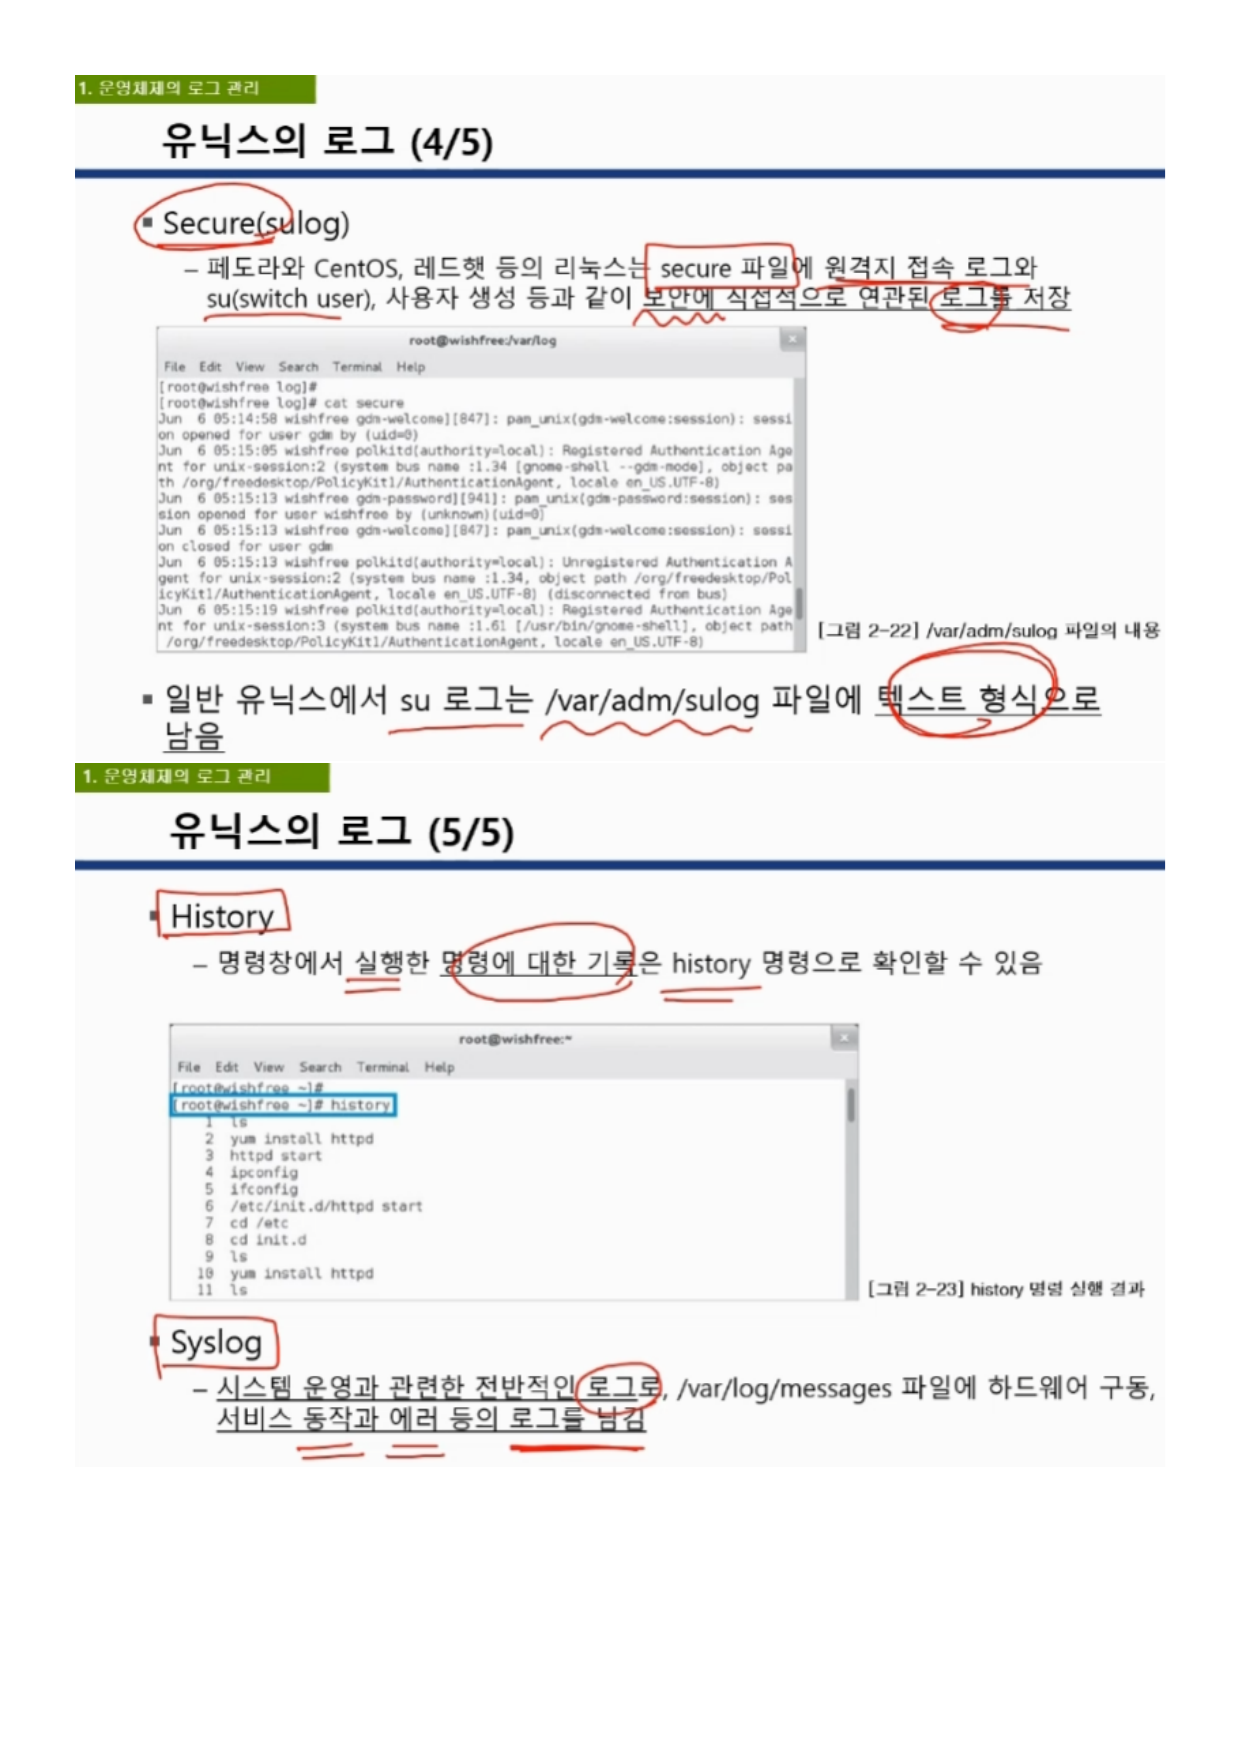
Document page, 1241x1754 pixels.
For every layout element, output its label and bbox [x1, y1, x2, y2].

picture [75, 763, 1166, 1467]
picture [75, 75, 1166, 761]
